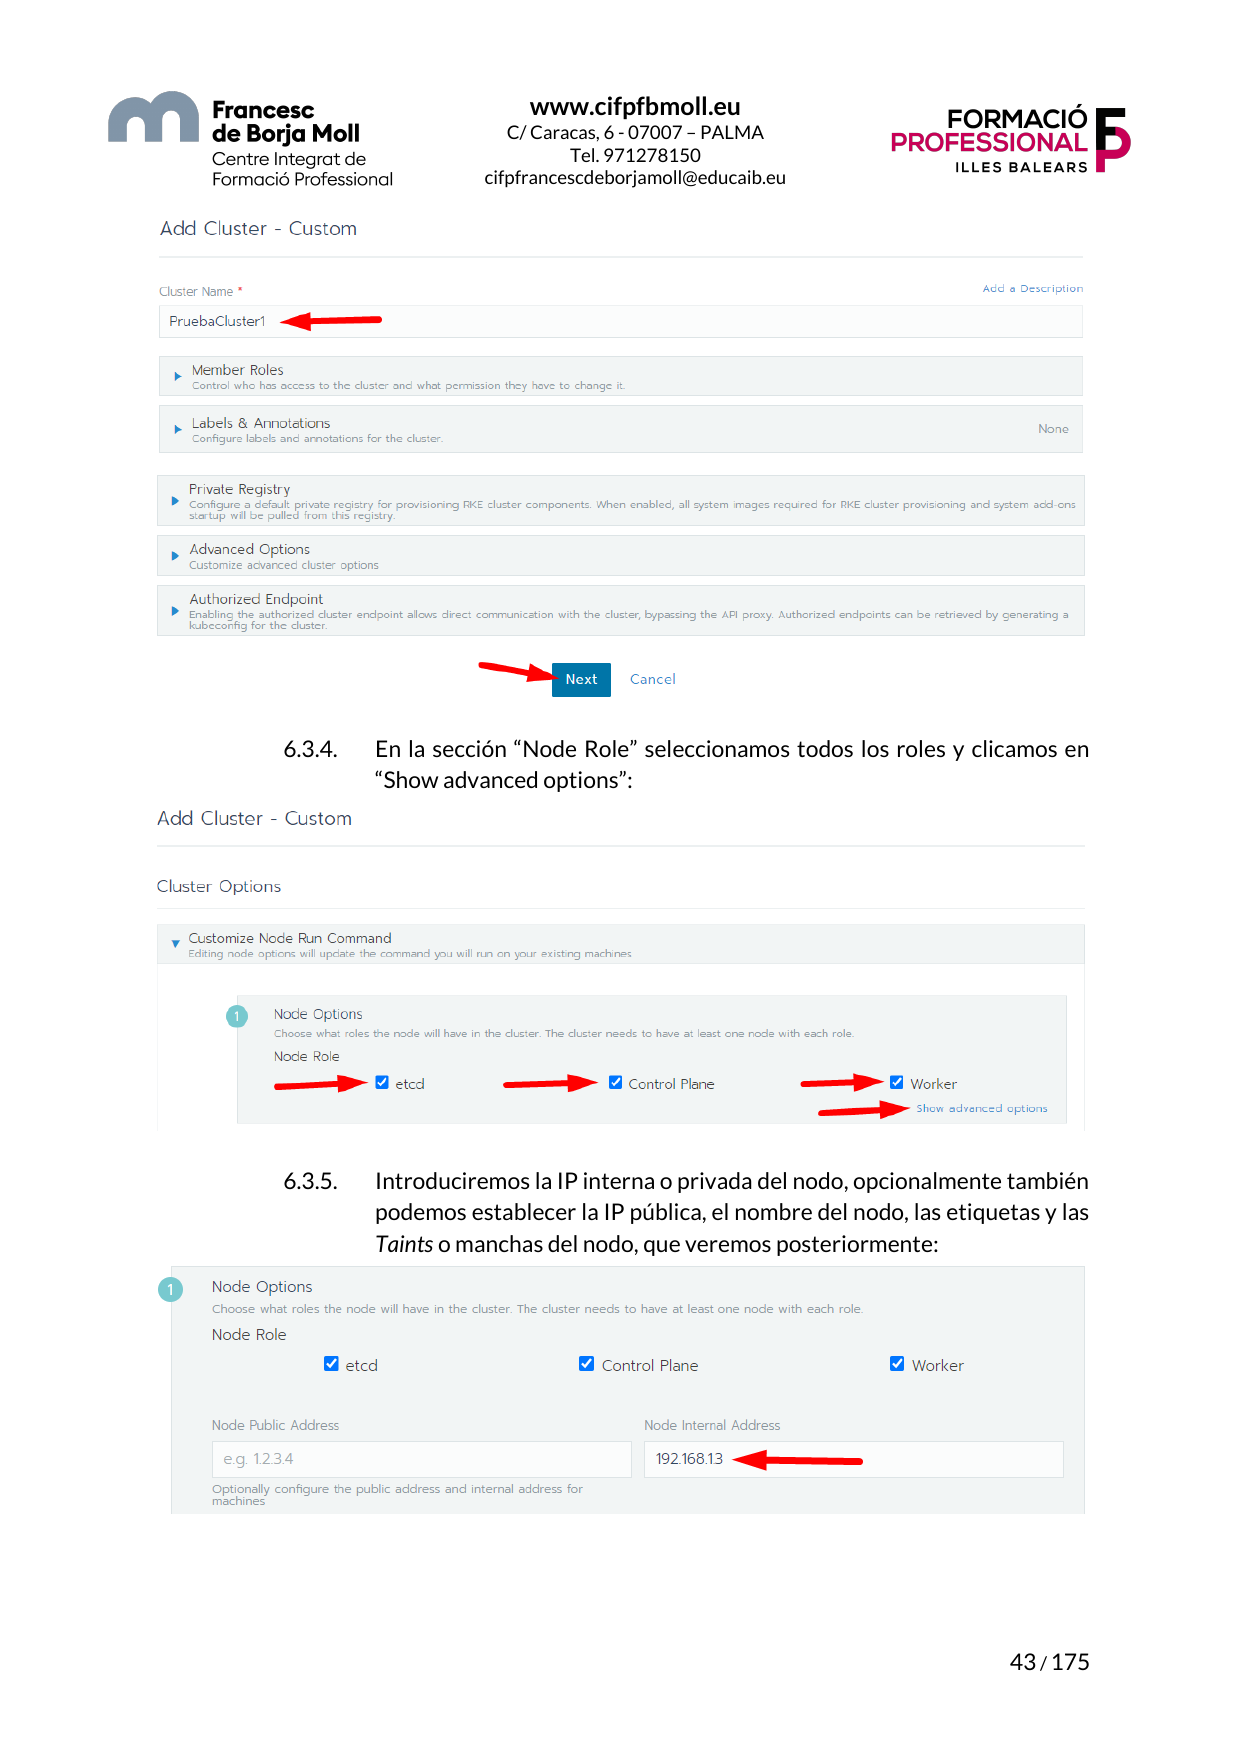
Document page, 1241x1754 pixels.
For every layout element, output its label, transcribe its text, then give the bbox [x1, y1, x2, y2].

picture [150, 797, 1091, 1131]
list En la sección “Node Role” seleccionamos todos los roles y clicamos en “Show advanced options”: [337, 734, 1090, 794]
picture [105, 88, 397, 192]
picture [881, 90, 1142, 190]
picture [150, 469, 1091, 699]
picture [150, 207, 1091, 466]
list Introduciremos la IP interna o privada del nodo, opcionalmente también podemos establecer la IP pública, el nombre del nodo, las etiquetas y las Taints o manchas del nodo, que veremos posteriormente: [337, 1167, 1090, 1257]
picture [150, 1261, 1091, 1514]
